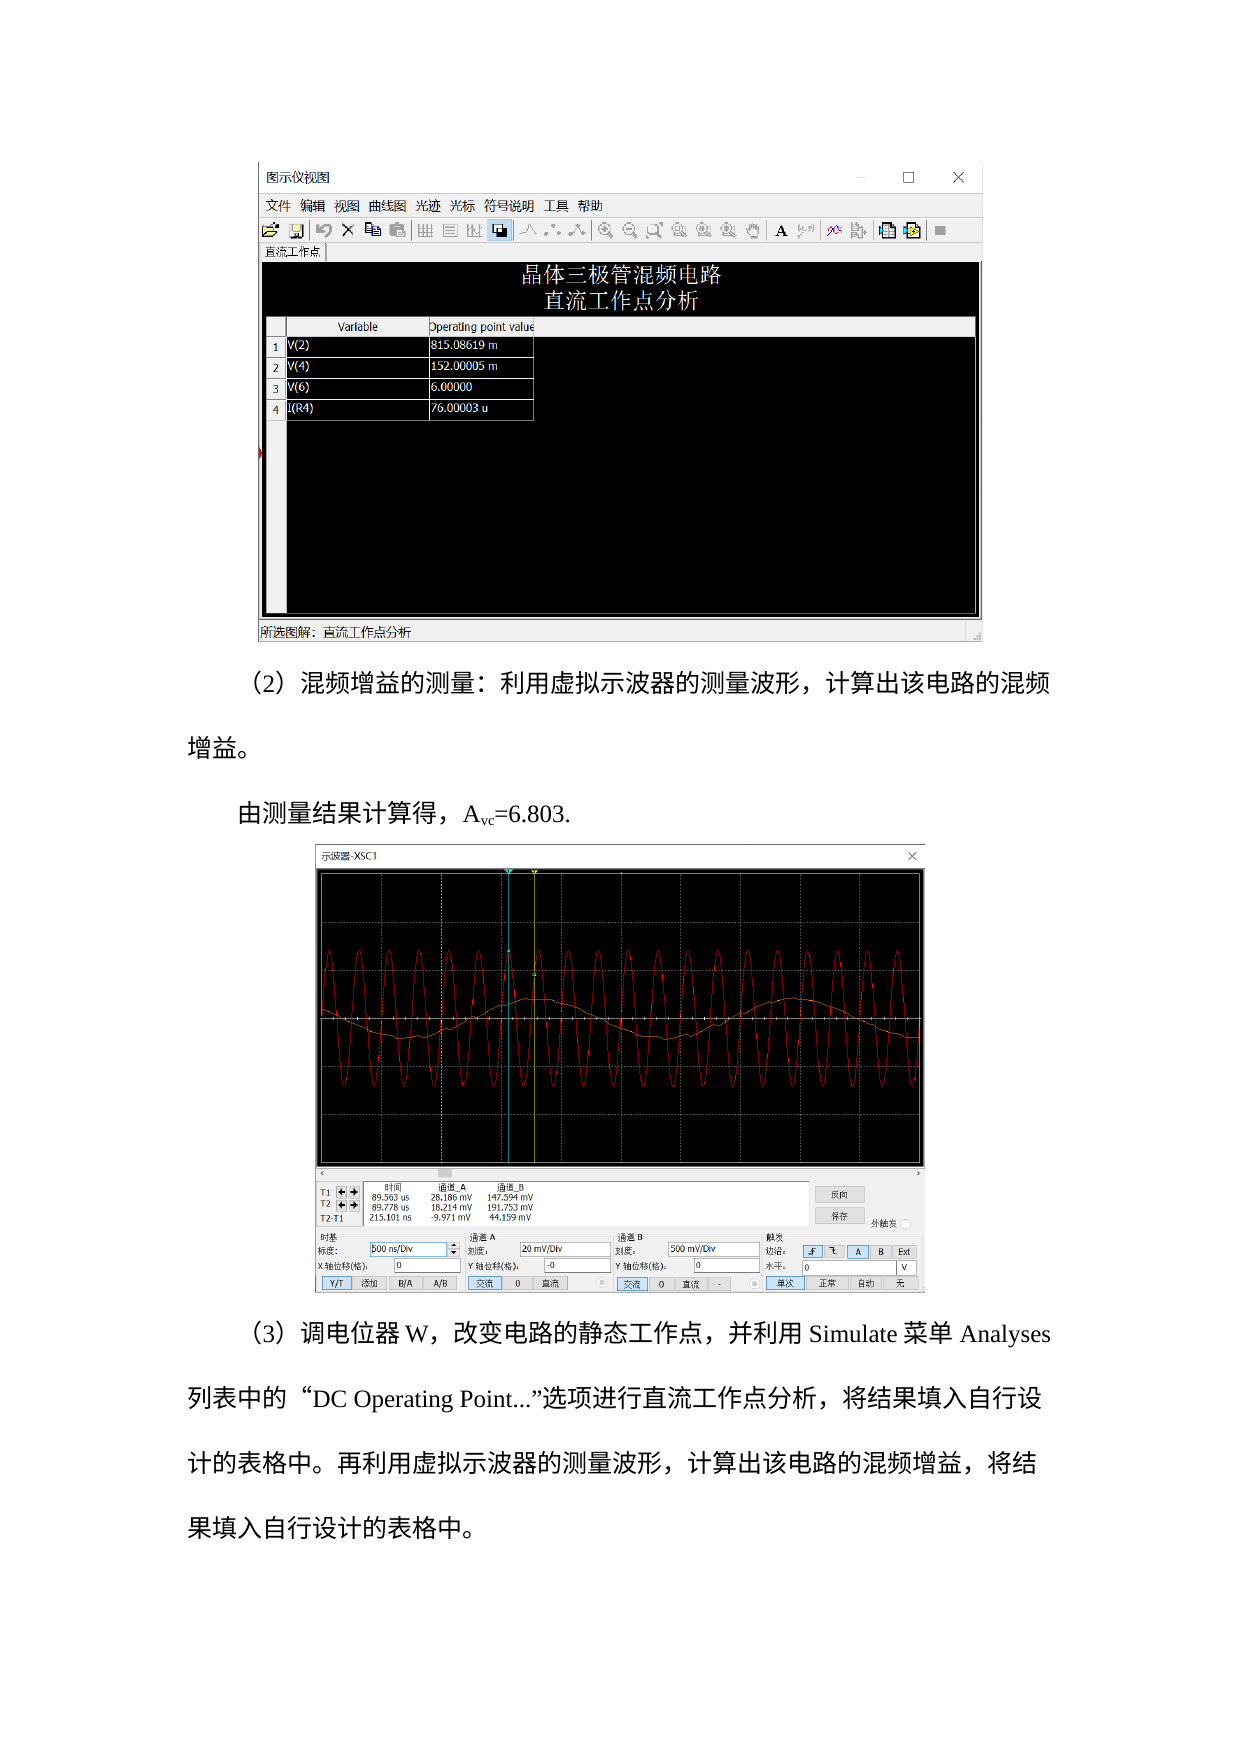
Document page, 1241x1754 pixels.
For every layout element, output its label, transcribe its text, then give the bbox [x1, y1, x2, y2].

text （3）调电位器W，改变电路的静态工作点，并利用Simulate 菜单 Analyses列表中的“DC Operating Point...”选项进行直流工作点分析，将结果填入自行设计的表格中。再利用虚拟示波器的测量波形，计算出该电路的混频增益，将结果填入自行设计的表格中。 [187, 1299, 1053, 1559]
picture [257, 162, 983, 642]
picture [315, 844, 925, 1293]
text 由测量结果计算得，Avc=6.803. [187, 779, 1053, 844]
text （2）混频增益的测量：利用虚拟示波器的测量波形，计算出该电路的混频增益。 [187, 649, 1053, 779]
